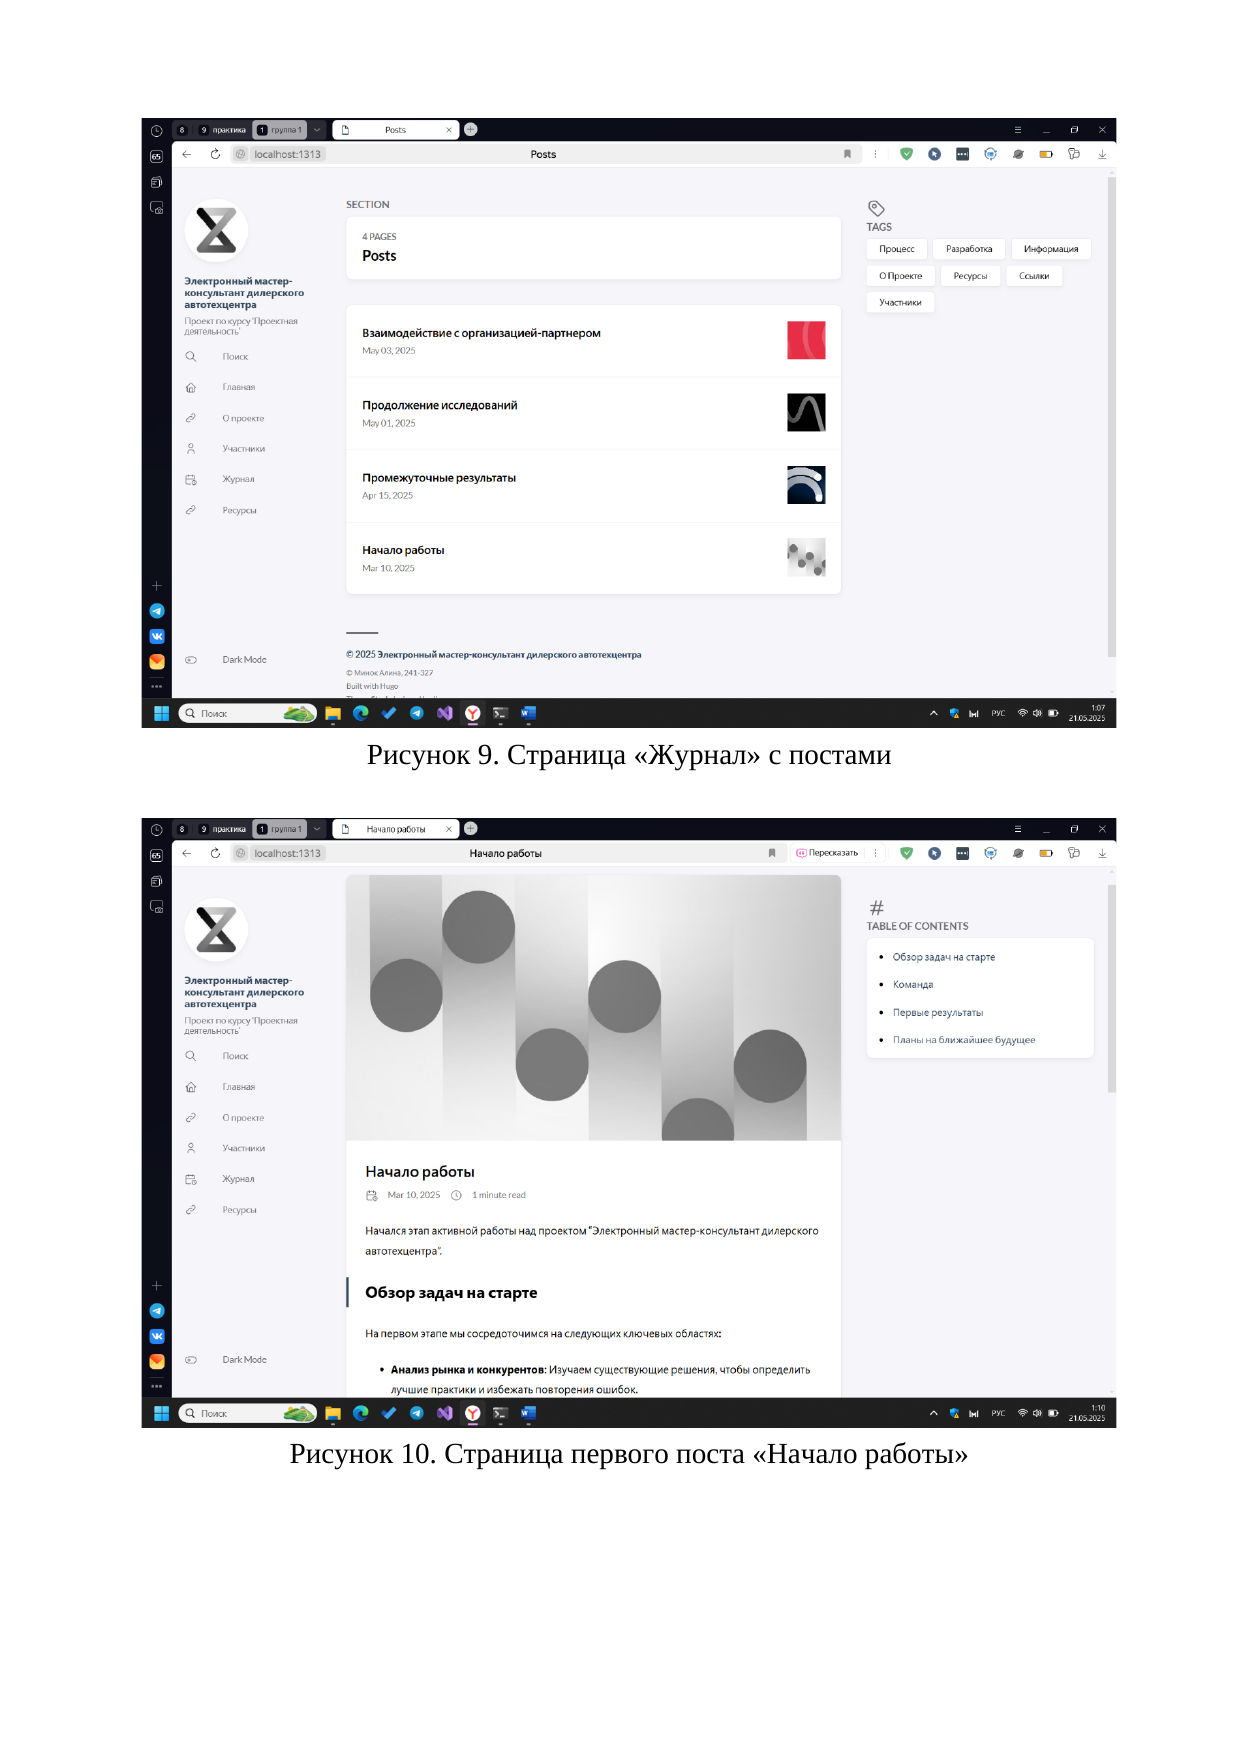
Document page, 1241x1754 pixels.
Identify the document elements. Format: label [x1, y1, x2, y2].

picture [141, 818, 1117, 1428]
picture [141, 118, 1117, 728]
